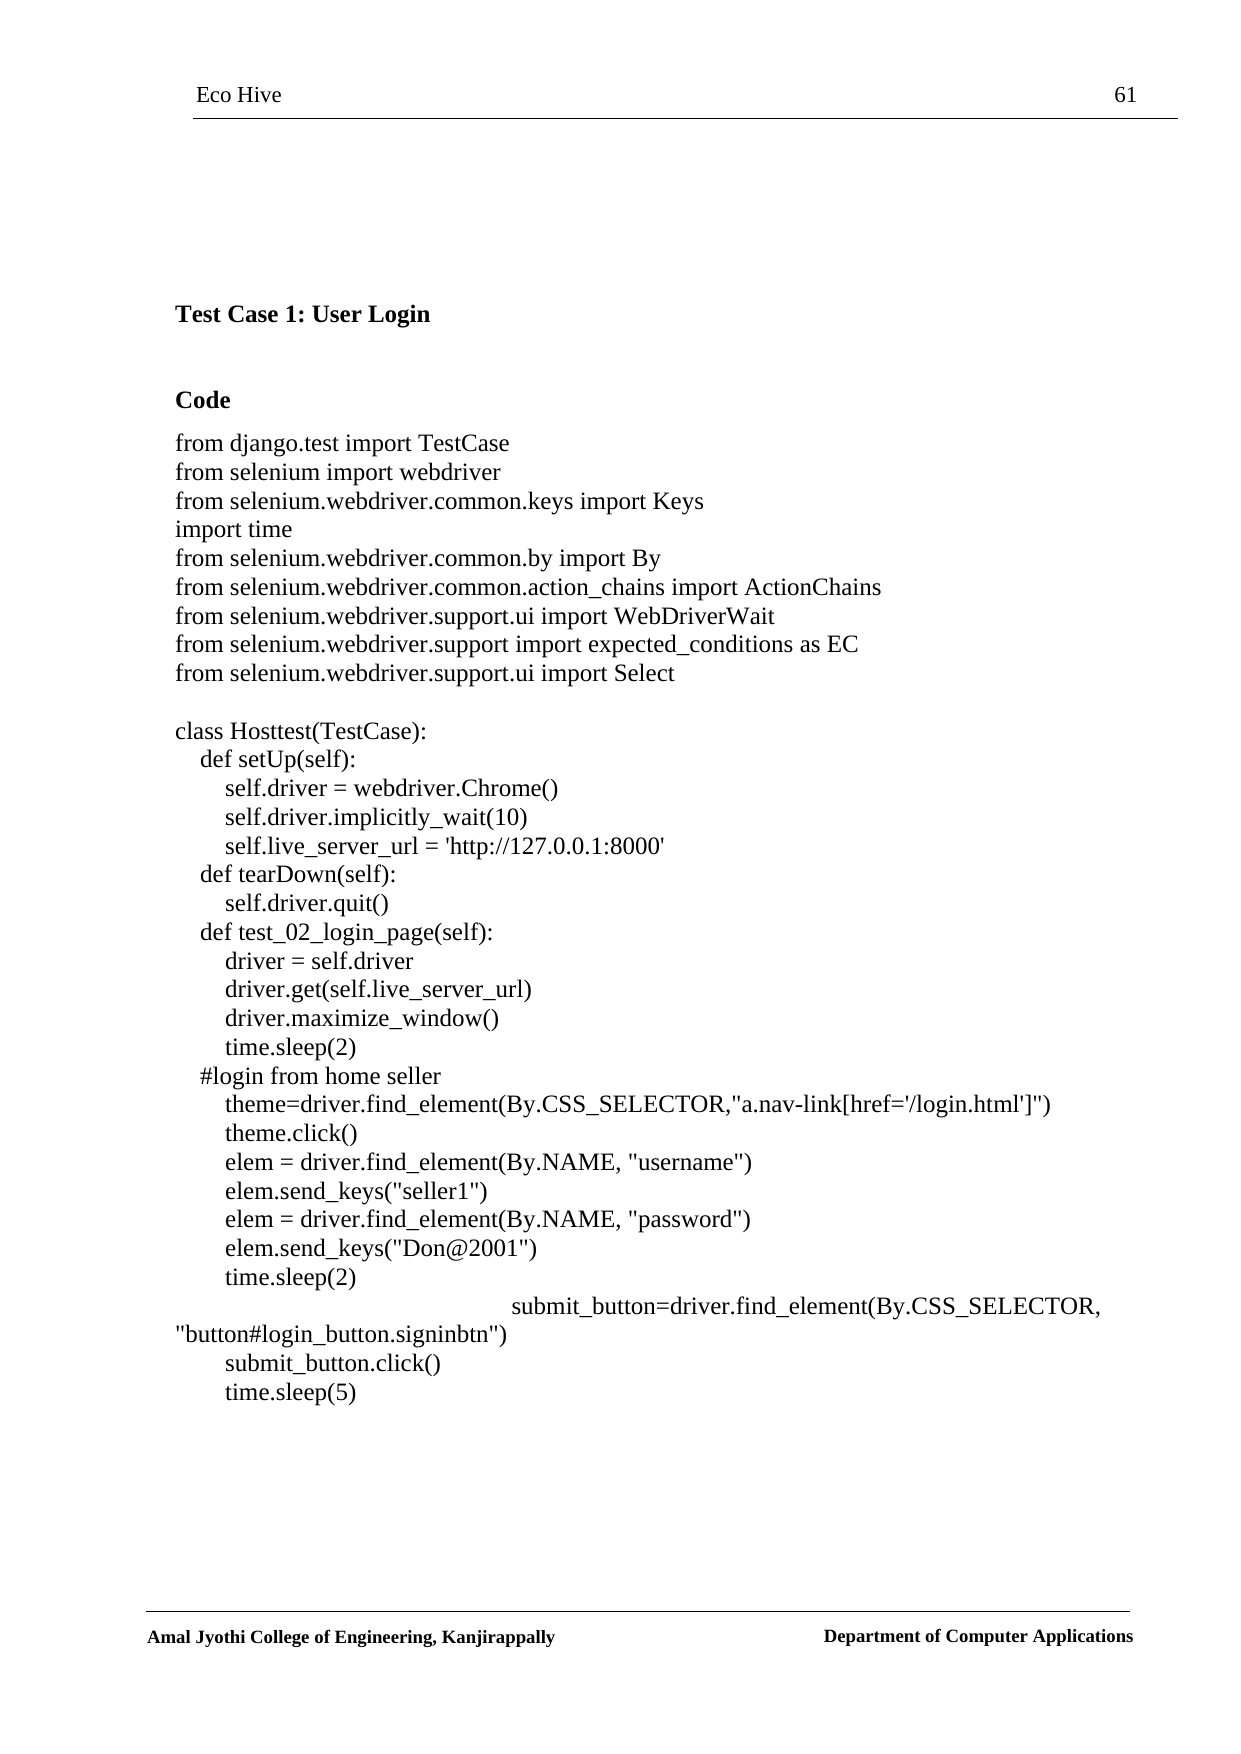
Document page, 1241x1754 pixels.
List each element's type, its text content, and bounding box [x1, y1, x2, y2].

text submit_button.click() [175, 1348, 1102, 1377]
text time.sleep(2) [175, 1262, 1102, 1291]
text from selenium import webdriver [175, 457, 1102, 486]
text self.driver.quit() [175, 888, 1102, 917]
text theme.click() [175, 1118, 1102, 1147]
text submit_button=driver.find_element(By.CSS_SELECTOR, "button#login_button.signinbtn") [175, 1291, 1102, 1348]
text class Hosttest(TestCase): [175, 716, 1102, 744]
text from selenium.webdriver.support.ui import WebDriverWait [175, 601, 1102, 629]
text elem = driver.find_element(By.NAME, "username") [175, 1147, 1102, 1176]
text driver.maximize_window() [175, 1003, 1102, 1032]
text from selenium.webdriver.common.keys import Keys [175, 486, 1102, 514]
text driver = self.driver [175, 946, 1102, 974]
text from selenium.webdriver.common.action_chains import ActionChains [175, 572, 1102, 601]
text Test Case 1: User Login [175, 299, 1102, 328]
text def setUp(self): [175, 744, 1102, 773]
text self.live_server_url = 'http://127.0.0.1:8000' [175, 831, 1102, 859]
text Code [175, 385, 1102, 414]
text from django.test import TestCase [175, 428, 1102, 457]
text def test_02_login_page(self): [175, 917, 1102, 946]
text driver.get(self.live_server_url) [175, 974, 1102, 1003]
text self.driver.implicitly_wait(10) [175, 802, 1102, 831]
text elem.send_keys("seller1") [175, 1176, 1102, 1204]
text import time [175, 514, 1102, 543]
text self.driver = webdriver.Chrome() [175, 773, 1102, 802]
text theme=driver.find_element(By.CSS_SELECTOR,"a.nav-link[href='/login.html']") [175, 1089, 1102, 1118]
text #login from home seller [175, 1061, 1102, 1089]
text time.sleep(2) [175, 1032, 1102, 1061]
text def tearDown(self): [175, 859, 1102, 888]
text from selenium.webdriver.support.ui import Select [175, 658, 1102, 687]
text time.sleep(5) [175, 1377, 1102, 1406]
text elem = driver.find_element(By.NAME, "password") [175, 1204, 1102, 1233]
text elem.send_keys("Don@2001") [175, 1233, 1102, 1262]
text from selenium.webdriver.common.by import By [175, 543, 1102, 572]
text from selenium.webdriver.support import expected_conditions as EC [175, 629, 1102, 658]
